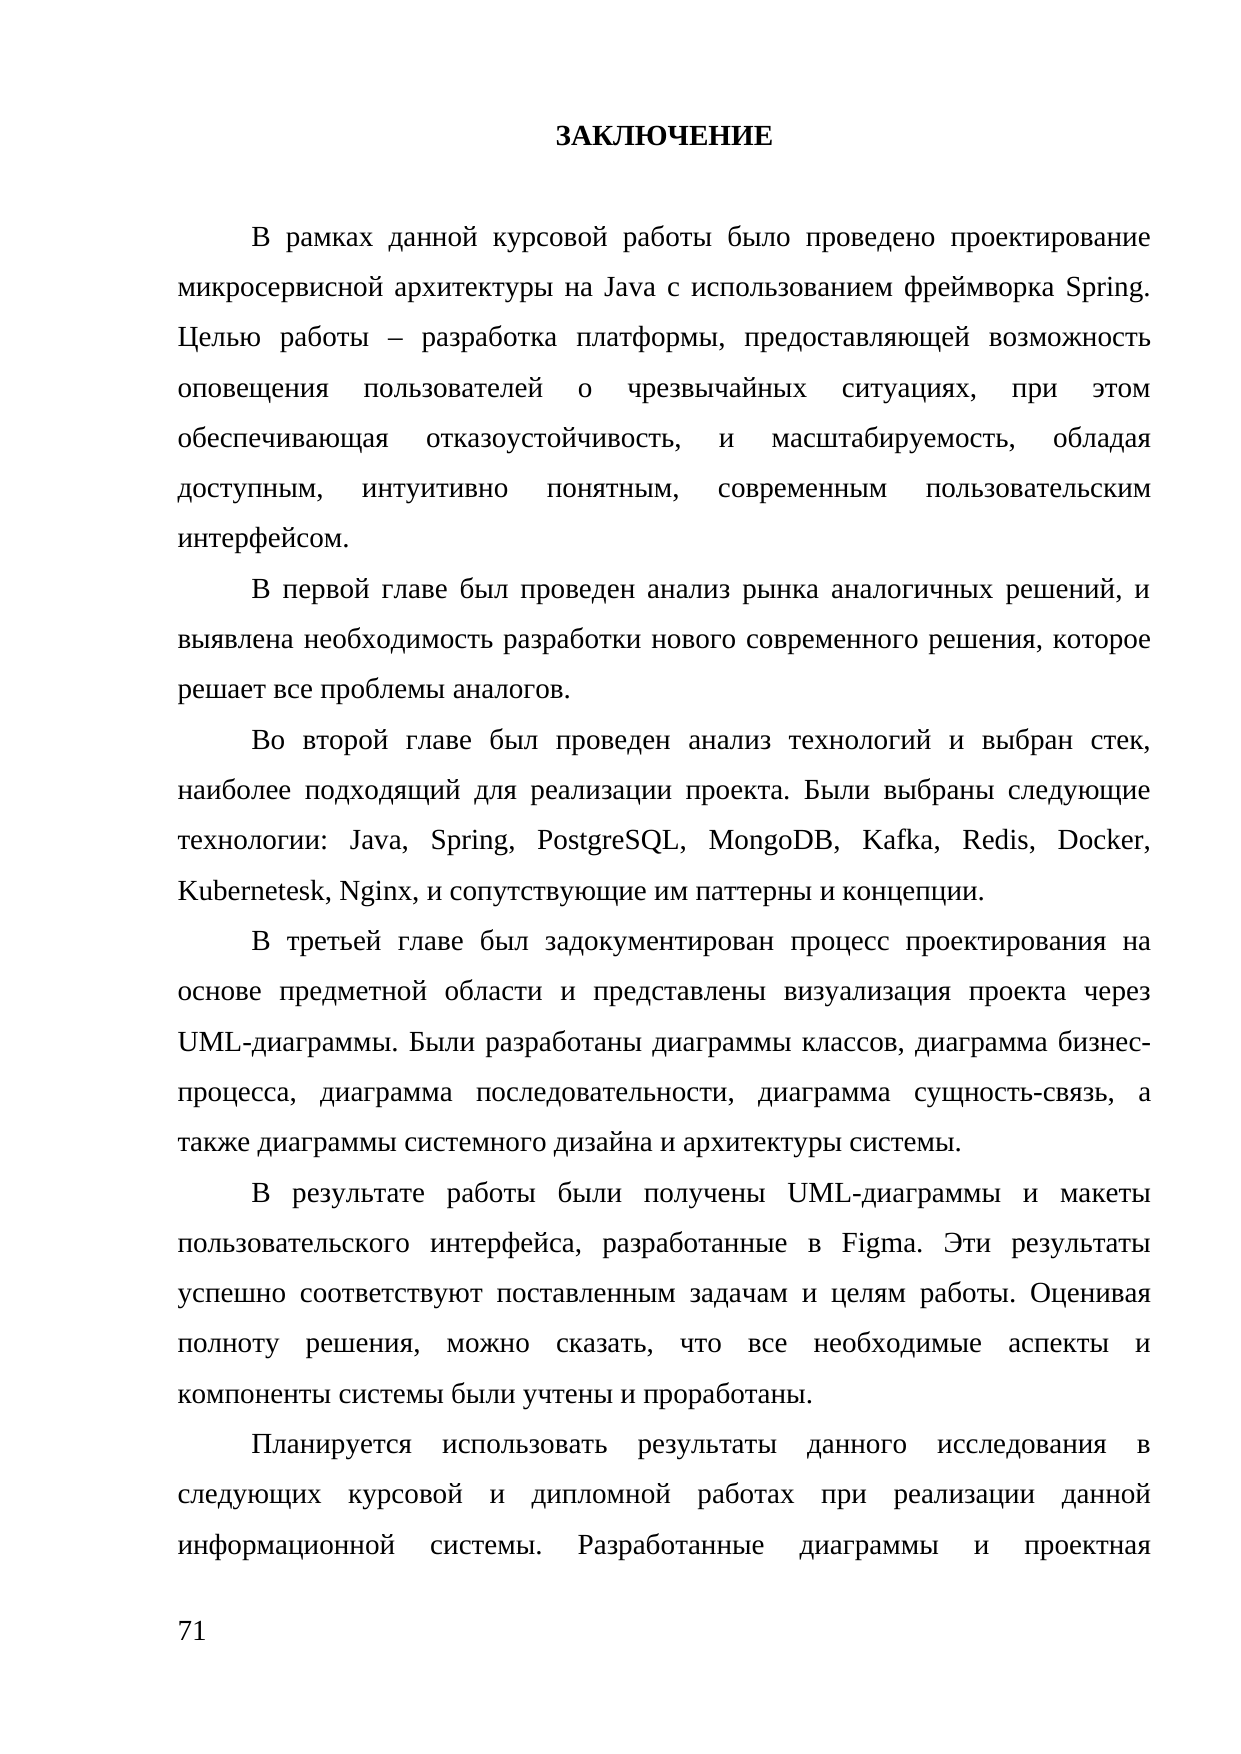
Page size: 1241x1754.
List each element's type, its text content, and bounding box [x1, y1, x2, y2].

text ЗАКЛЮЧЕНИЕ [177, 118, 1152, 152]
text В рамках данной курсовой работы было проведено проектирование микросервисной архитектуры на Java с использованием фреймворка Spring. Целью работы – разработка платформы, предоставляющей возможность оповещения пользователей о чрезвычайных ситуациях, при этом обеспечивающая отказоустойчивость, и масштабируемость, обладая доступным, интуитивно понятным, современным пользовательским интерфейсом. [177, 219, 1152, 554]
text В результате работы были получены UML-диаграммы и макеты пользовательского интерфейса, разработанные в Figma. Эти результаты успешно соответствуют поставленным задачам и целям работы. Оценивая полноту решения, можно сказать, что все необходимые аспекты и компоненты системы были учтены и проработаны. [177, 1175, 1152, 1409]
text Во второй главе был проведен анализ технологий и выбран стек, наиболее подходящий для реализации проекта. Были выбраны следующие технологии: Java, Spring, PostgreSQL, MongoDB, Kafka, Redis, Docker, Kubernetesk, Nginx, и сопутствующие им паттерны и концепции. [177, 722, 1152, 906]
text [177, 1426, 1152, 1560]
text В третьей главе был задокументирован процесс проектирования на основе предметной области и представлены визуализация проекта через UML-диаграммы. Были разработаны диаграммы классов, диаграмма бизнес-процесса, диаграмма последовательности, диаграмма сущность-связь, а также диаграммы системного дизайна и архитектуры системы. [177, 923, 1152, 1158]
text В первой главе был проведен анализ рынка аналогичных решений, и выявлена необходимость разработки нового современного решения, которое решает все проблемы аналогов. [177, 571, 1152, 705]
